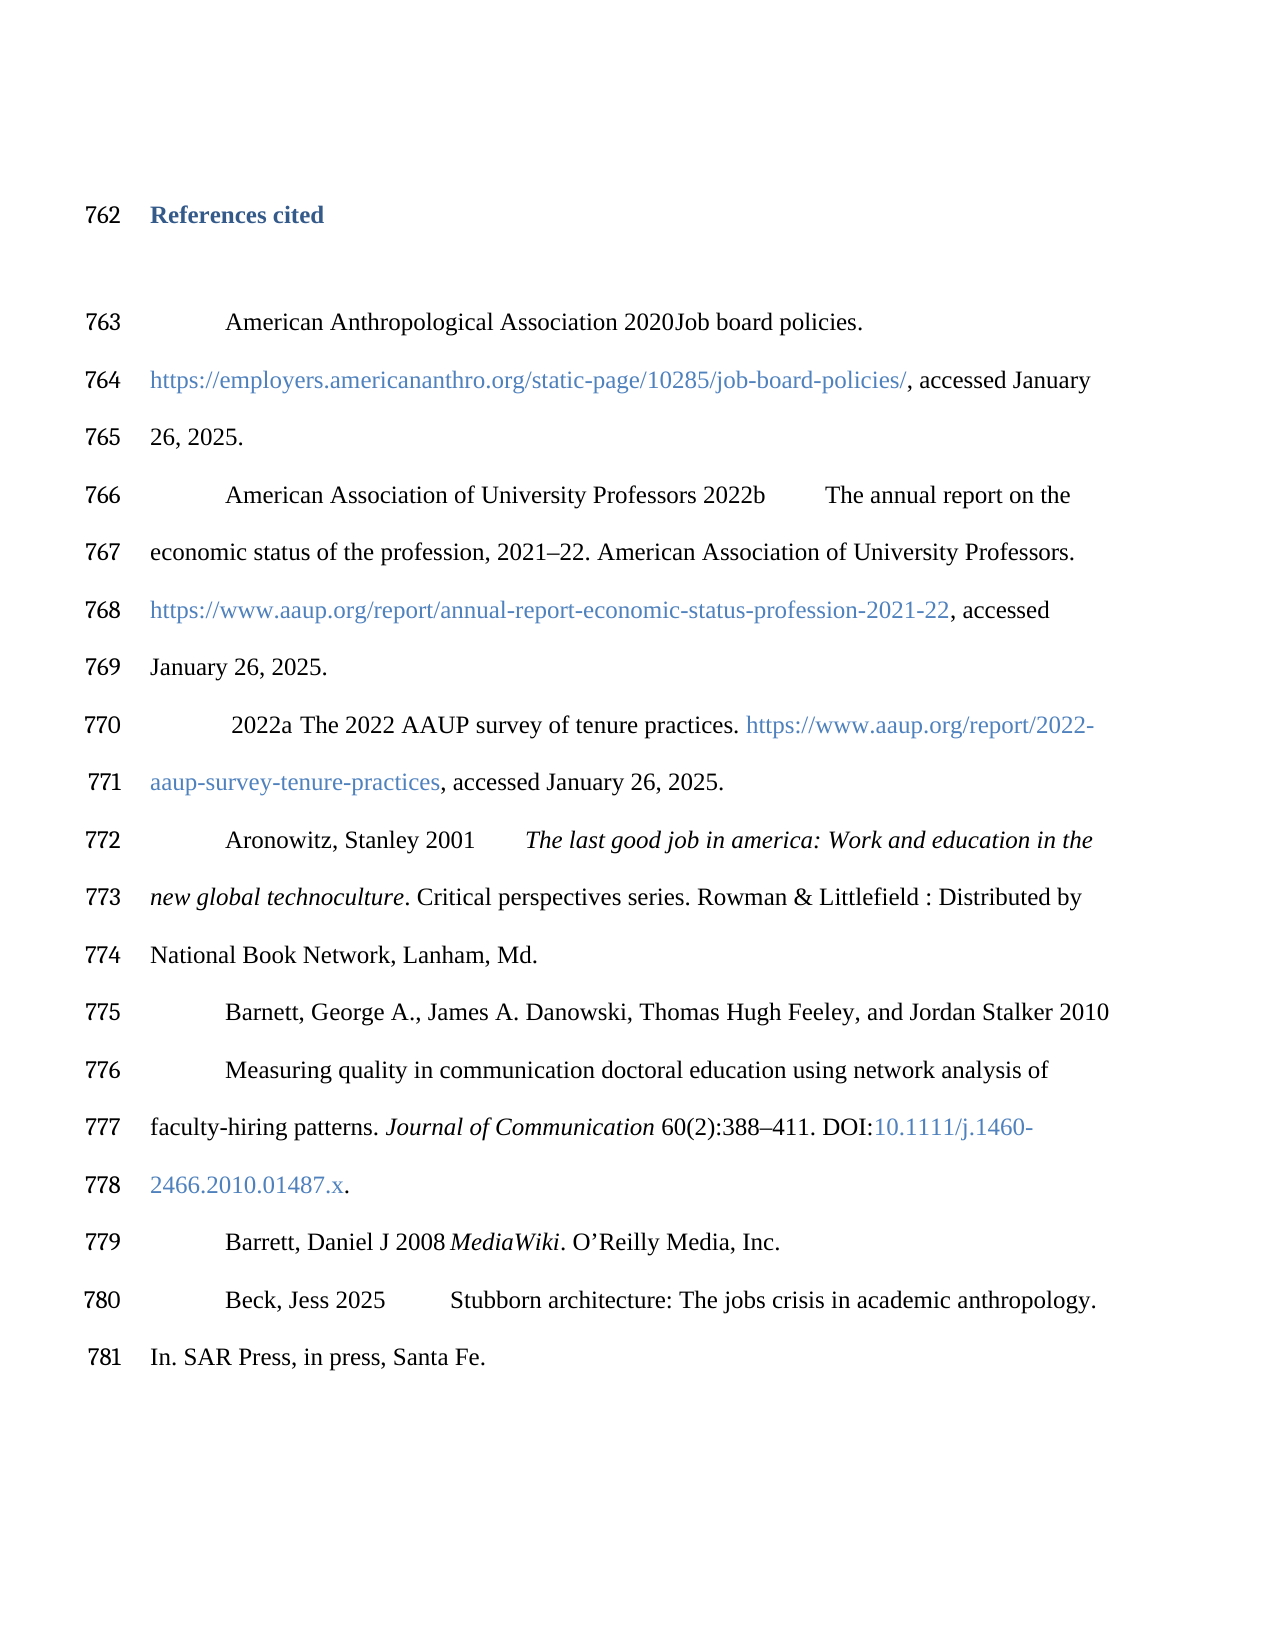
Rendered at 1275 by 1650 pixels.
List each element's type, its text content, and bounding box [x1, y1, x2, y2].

text Barnett, George A., James A. Danowski, Thomas Hugh Feeley, and Jordan Stalker 2010 Measuring quality in communication doctoral education using network analysis of faculty-hiring patterns. Journal of Communication 60(2):388–411. DOI:10.1111/j.1460-2466.2010.01487.x. [150, 997, 1125, 1199]
text American Association of University Professors 2022b The annual report on the economic status of the profession, 2021–22. American Association of University Professors. https://www.aaup.org/report/annual-report-economic-status-profession-2021-22, accessed January 26, 2025. [150, 480, 1125, 681]
text Barrett, Daniel J 2008 MediaWiki. O’Reilly Media, Inc. [150, 1227, 1125, 1256]
text 2022a The 2022 AAUP survey of tenure practices. https://www.aaup.org/report/2022-aaup-survey-tenure-practices, accessed January 26, 2025. [150, 710, 1125, 796]
text American Anthropological Association 2020 Job board policies. https://employers.americananthro.org/static-page/10285/job-board-policies/, accessed January 26, 2025. [150, 307, 1125, 451]
text Aronowitz, Stanley 2001 The last good job in america: Work and education in the new global technoculture. Critical perspectives series. Rowman & Littlefield : Distributed by National Book Network, Lanham, Md. [150, 825, 1125, 969]
text Beck, Jess 2025 Stubborn architecture: The jobs crisis in academic anthropology. In. SAR Press, in press, Santa Fe. [150, 1285, 1125, 1371]
subtitle References cited [150, 200, 1125, 229]
